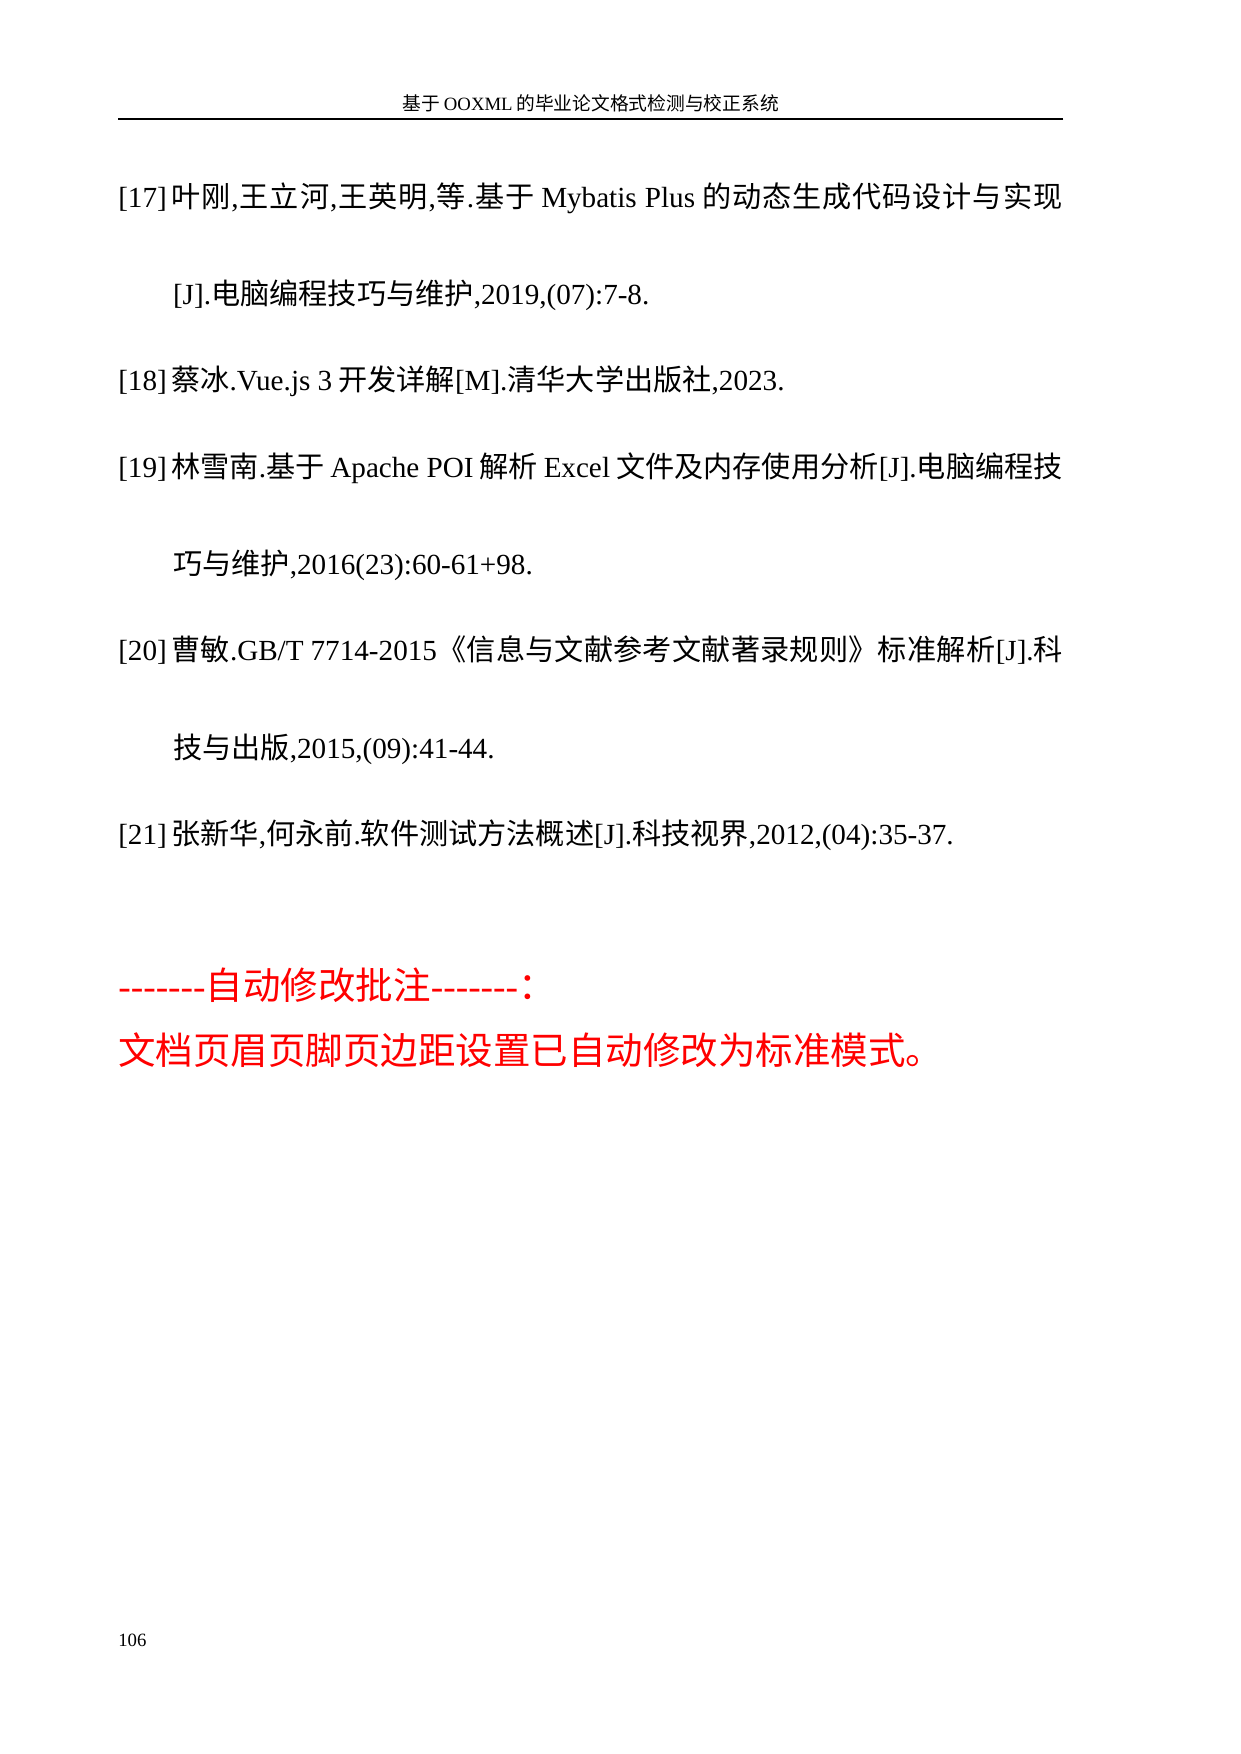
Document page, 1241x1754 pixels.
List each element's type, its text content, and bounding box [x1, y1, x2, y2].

list 叶刚,王立河,王英明,等.基于Mybatis Plus的动态生成代码设计与实现[J].电脑编程技巧与维护,2019,(07):7-8. [118, 162, 1063, 324]
list 蔡冰.Vue.js 3开发详解[M].清华大学出版社,2023. [118, 346, 1063, 411]
list 曹敏.GB/T 7714-2015《信息与文献参考文献著录规则》标准解析[J].科技与出版,2015,(09):41-44. [118, 615, 1063, 778]
text -------自动修改批注-------： 文档页眉页脚页边距设置已自动修改为标准模式。 [118, 885, 1063, 1145]
list 张新华,何永前.软件测试方法概述[J].科技视界,2012,(04):35-37. [118, 799, 1063, 864]
list 林雪南.基于Apache POI解析Excel文件及内存使用分析[J].电脑编程技巧与维护,2016(23):60-61+98. [118, 432, 1063, 594]
